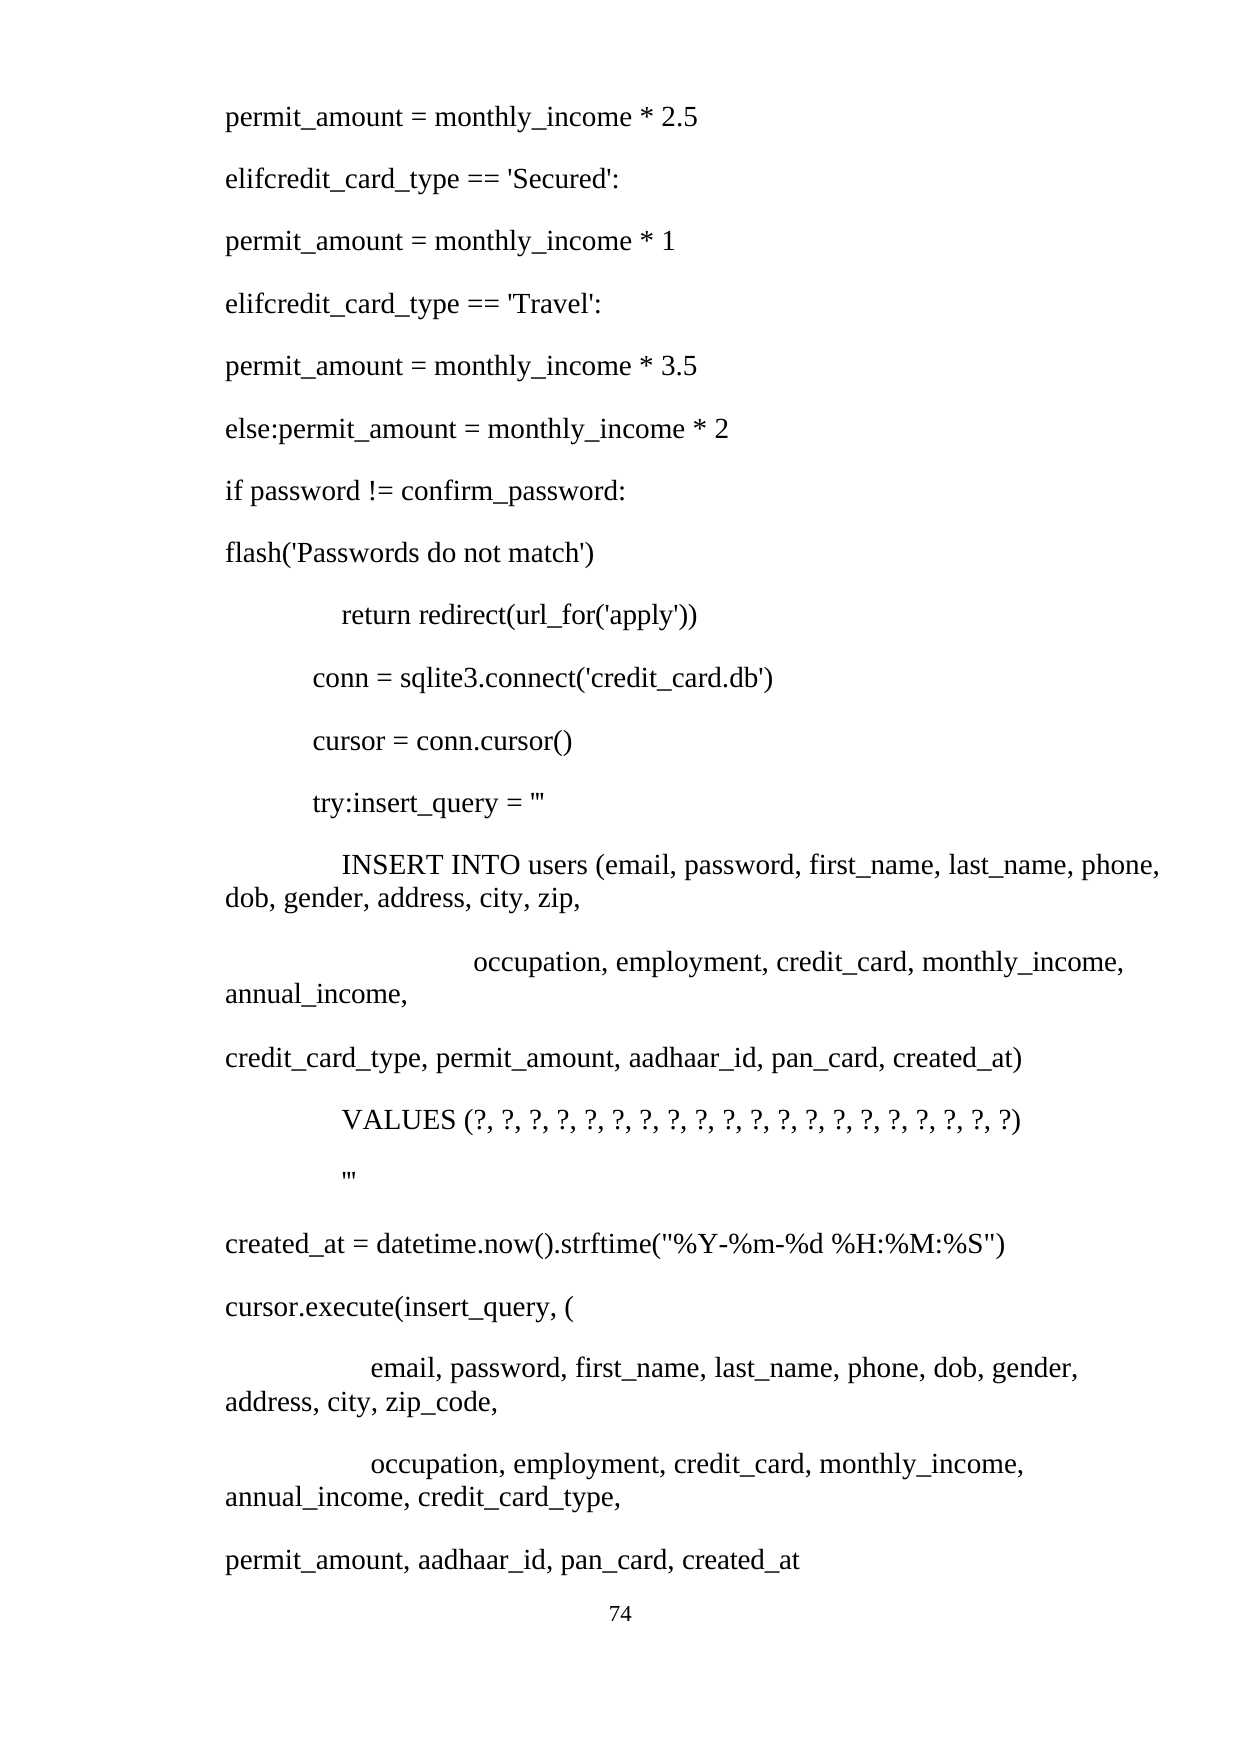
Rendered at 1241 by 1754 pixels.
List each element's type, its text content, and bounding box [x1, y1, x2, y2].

text credit_card_type, permit_amount, aadhaar_id, pan_card, created_at) VALUES (?, ?, ?, ?, ?, ?, ?, ?, ?, ?, ?, ?, ?, ?, ?, ?, ?, ?, ?, ?) ''' [225, 1040, 1022, 1198]
text INSERT INTO users (email, password, first_name, last_name, phone, dob, gender, address, city, zip, [225, 848, 1181, 914]
text occupation, employment, credit_card, monthly_income, annual_income, credit_card_type, [225, 1447, 1181, 1513]
text email, password, first_name, last_name, phone, dob, gender, address, city, zip_code, [225, 1352, 1078, 1417]
text annual_income, [225, 977, 1181, 1011]
text permit_amount = monthly_income * 3.5 else:permit_amount = monthly_income * 2 if password != confirm_password: flash('Passwords do not match') [225, 348, 734, 569]
text permit_amount, aadhaar_id, pan_card, created_at [225, 1542, 1181, 1576]
text permit_amount = monthly_income * 2.5 elifcredit_card_type == 'Secured': [225, 99, 799, 195]
text permit_amount = monthly_income * 1 elifcredit_card_type == 'Travel': [225, 223, 799, 319]
text created_at = datetime.now().strftime("%Y-%m-%d %H:%M:%S") cursor.execute(insert_query, ( [225, 1227, 1005, 1322]
text occupation, employment, credit_card, monthly_income, [473, 944, 1181, 977]
text try:insert_query = ''' [312, 785, 1181, 818]
text conn = sqlite3.connect('credit_card.db') cursor = conn.cursor() [312, 660, 799, 756]
text return redirect(url_for('apply')) [341, 598, 1181, 631]
